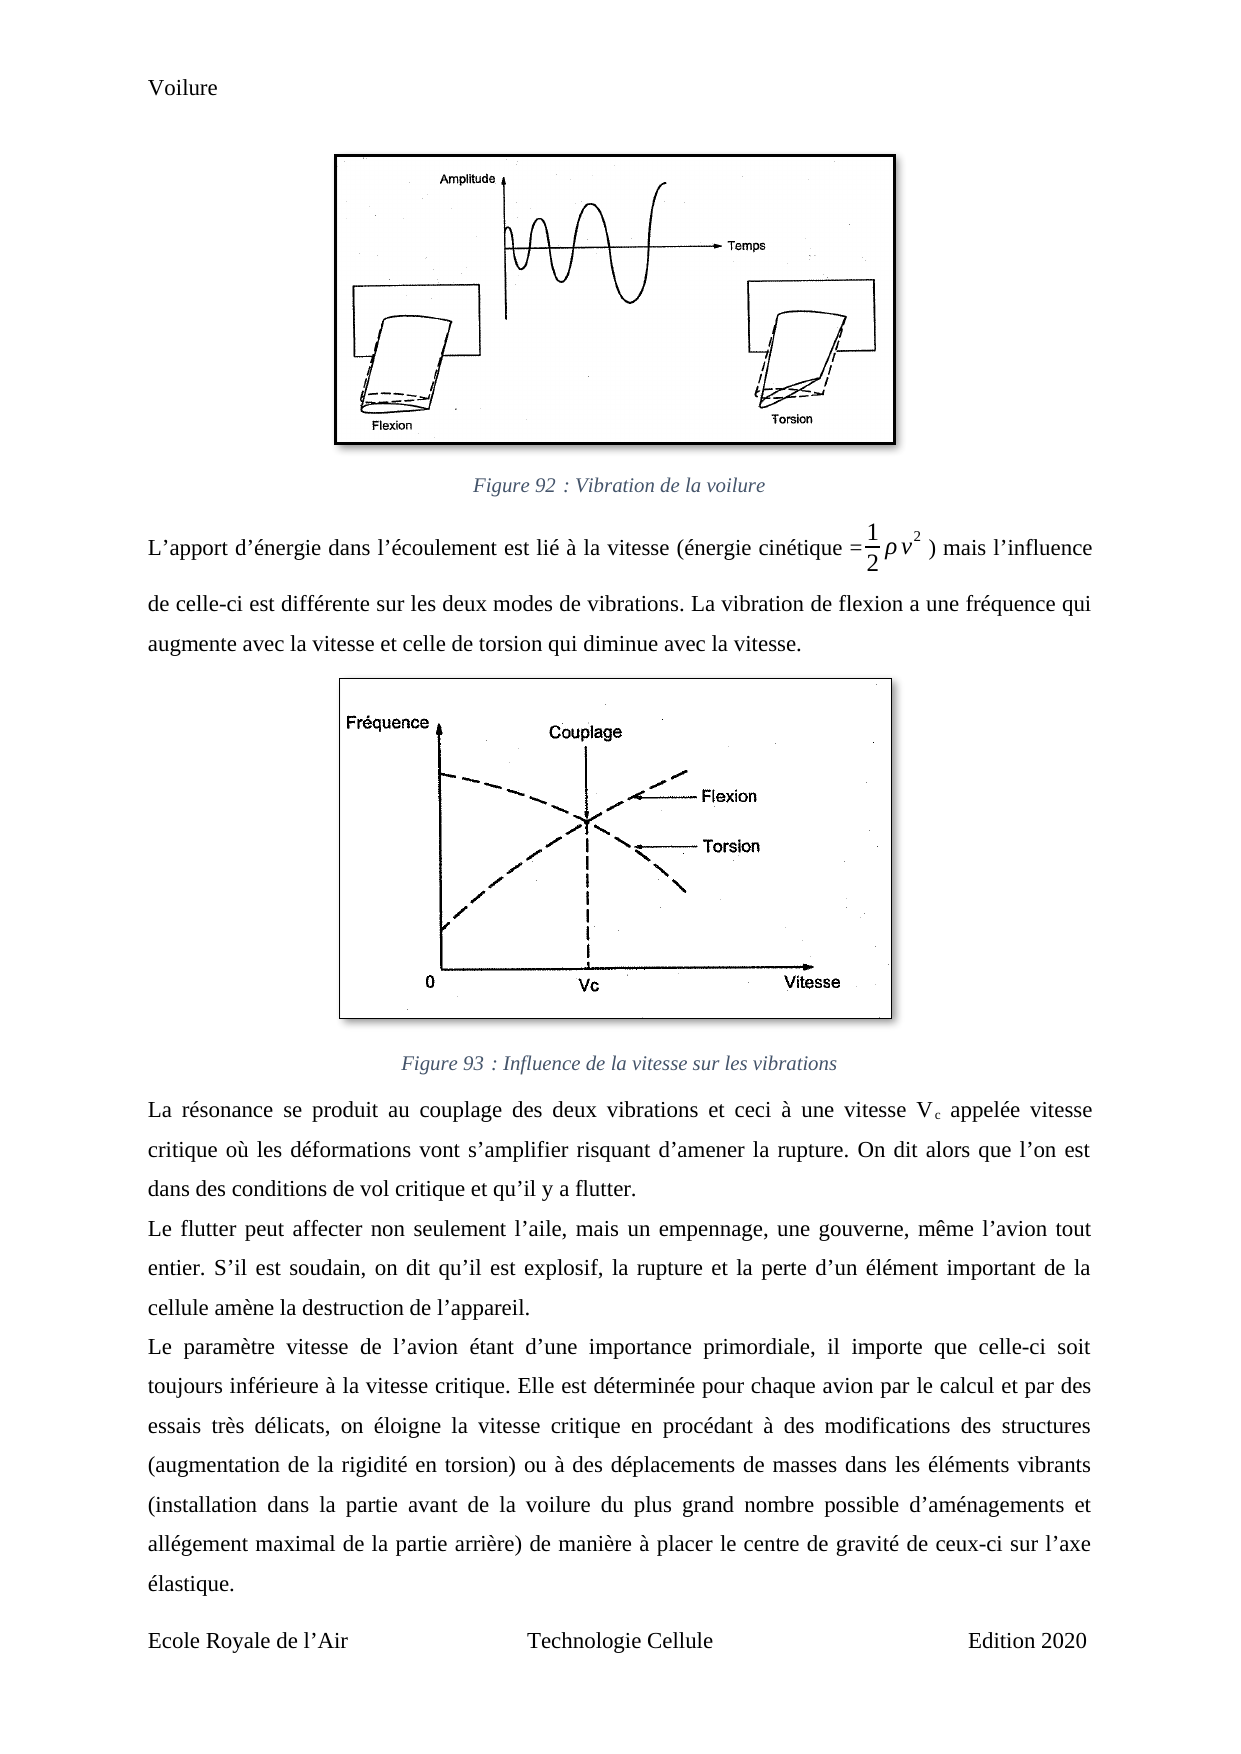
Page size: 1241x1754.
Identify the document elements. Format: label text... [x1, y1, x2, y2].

text Le paramètre vitesse de l’avion étant d’une importance primordiale, il importe que celle-ci soit toujours inférieure à la vitesse critique. Elle est déterminée pour chaque avion par le calcul et par des essais très délicats, on éloigne la vitesse critique en procédant à des modifications des structures (augmentation de la rigidité en torsion) ou à des déplacements de masses dans les éléments vibrants (installation dans la partie avant de la voilure du plus grand nombre possible d’aménagements et allégement maximal de la partie arrière) de manière à placer le centre de gravité de ceux-ci sur l’axe élastique. [148, 1333, 1093, 1596]
text La résonance se produit au couplage des deux vibrations et ceci à une vitesse Vc appelée vitesse critique où les déformations vont s’amplifier risquant d’amener la rupture. On dit alors que l’on est dans des conditions de vol critique et qu’il y a flutter. [148, 1096, 1093, 1202]
text Figure 93 : Influence de la vitesse sur les vibrations [148, 1051, 1093, 1075]
text L’apport d’énergie dans l’écoulement est lié à la vitesse (énergie cinétique = ) mais l’influence de celle-ci est différente sur les deux modes de vibrations. La vibration de flexion a une fréquence qui augmente avec la vitesse et celle de torsion qui diminue avec la vitesse. [148, 518, 1093, 656]
text Le flutter peut affecter non seulement l’aile, mais un empennage, une gouverne, même l’avion tout entier. S’il est soudain, on dit qu’il est explosif, la rupture et la perte d’un élément important de la cellule amène la destruction de l’appareil. [148, 1215, 1093, 1320]
text Figure 92 : Vibration de la voilure [148, 473, 1093, 497]
